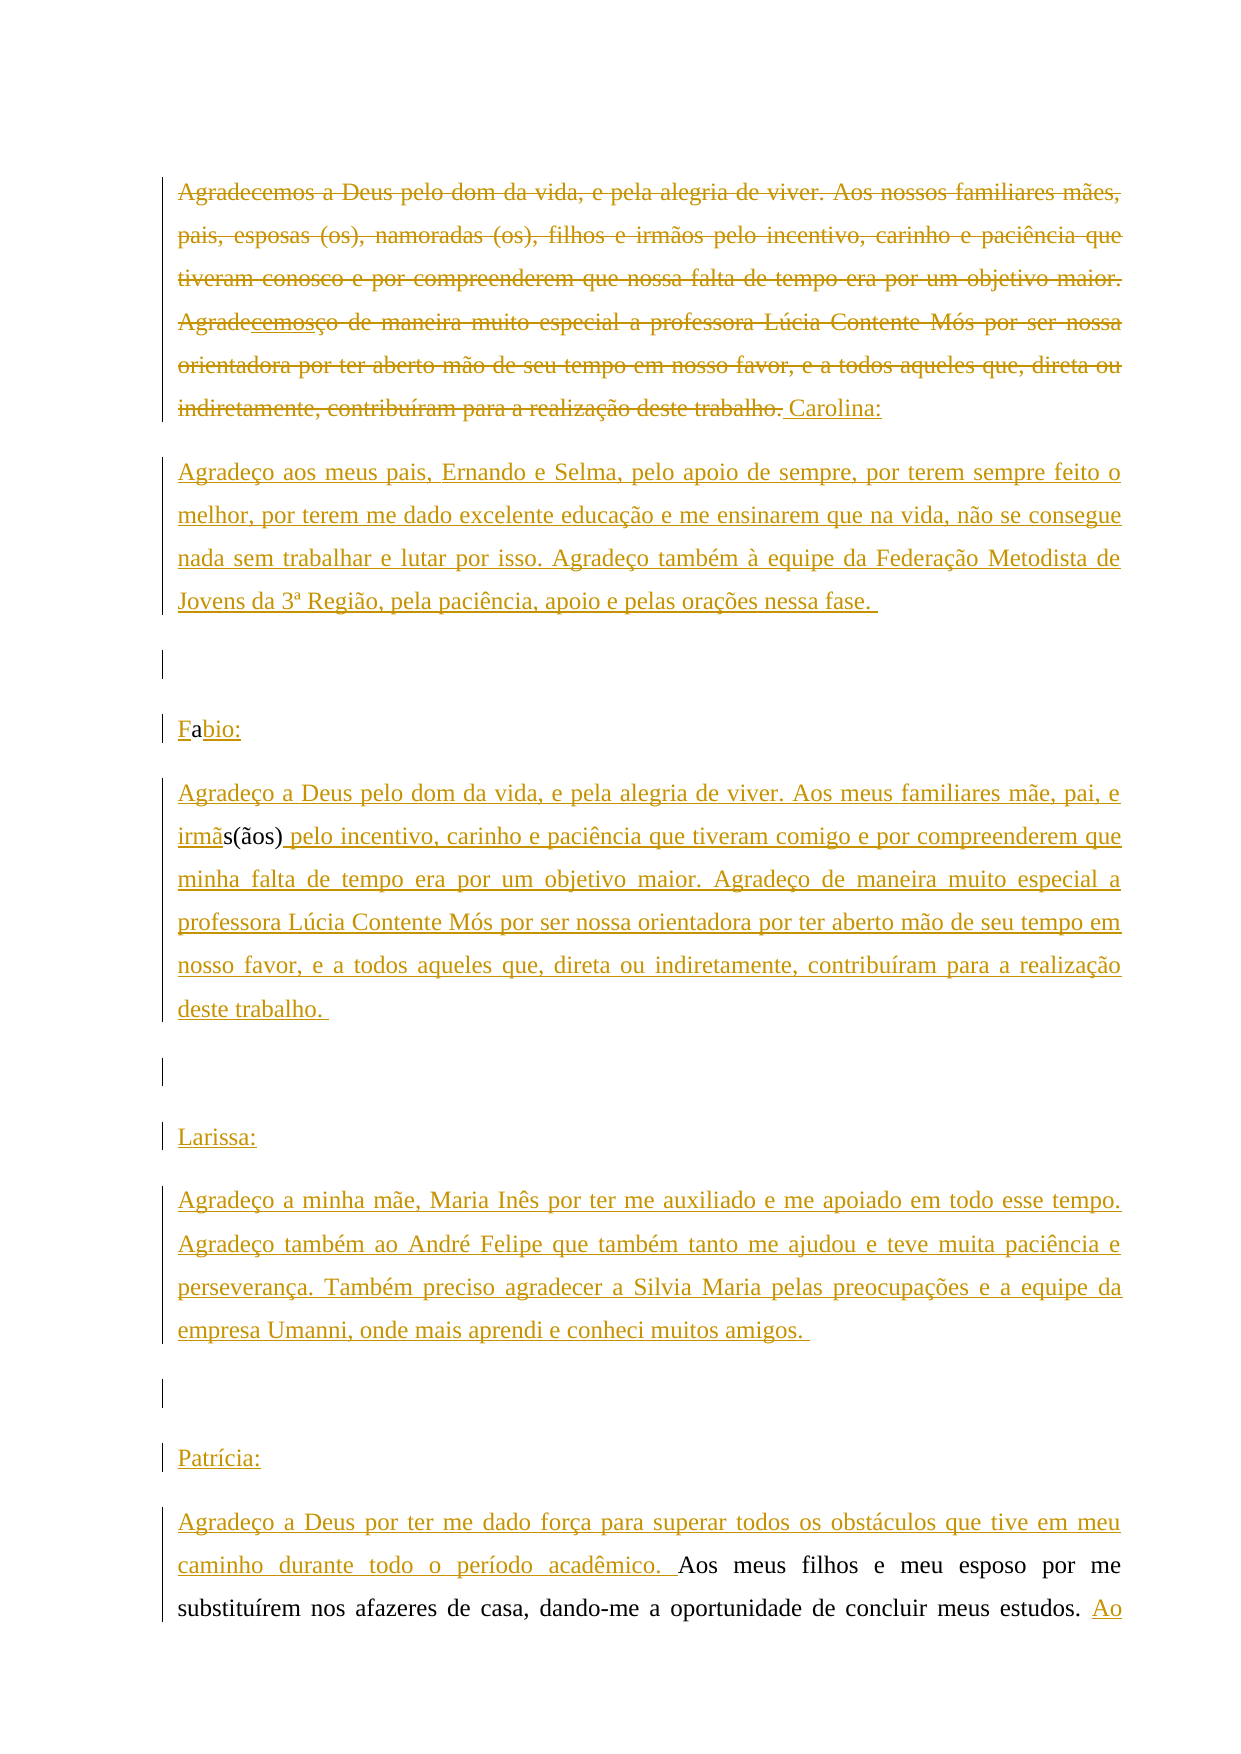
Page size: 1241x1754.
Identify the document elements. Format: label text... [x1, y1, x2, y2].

text a [177, 714, 1122, 743]
text s(ãos) [177, 977, 1122, 1022]
text s(ãos) [177, 933, 1122, 976]
text s(ãos) [177, 778, 1122, 932]
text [177, 1507, 1122, 1622]
